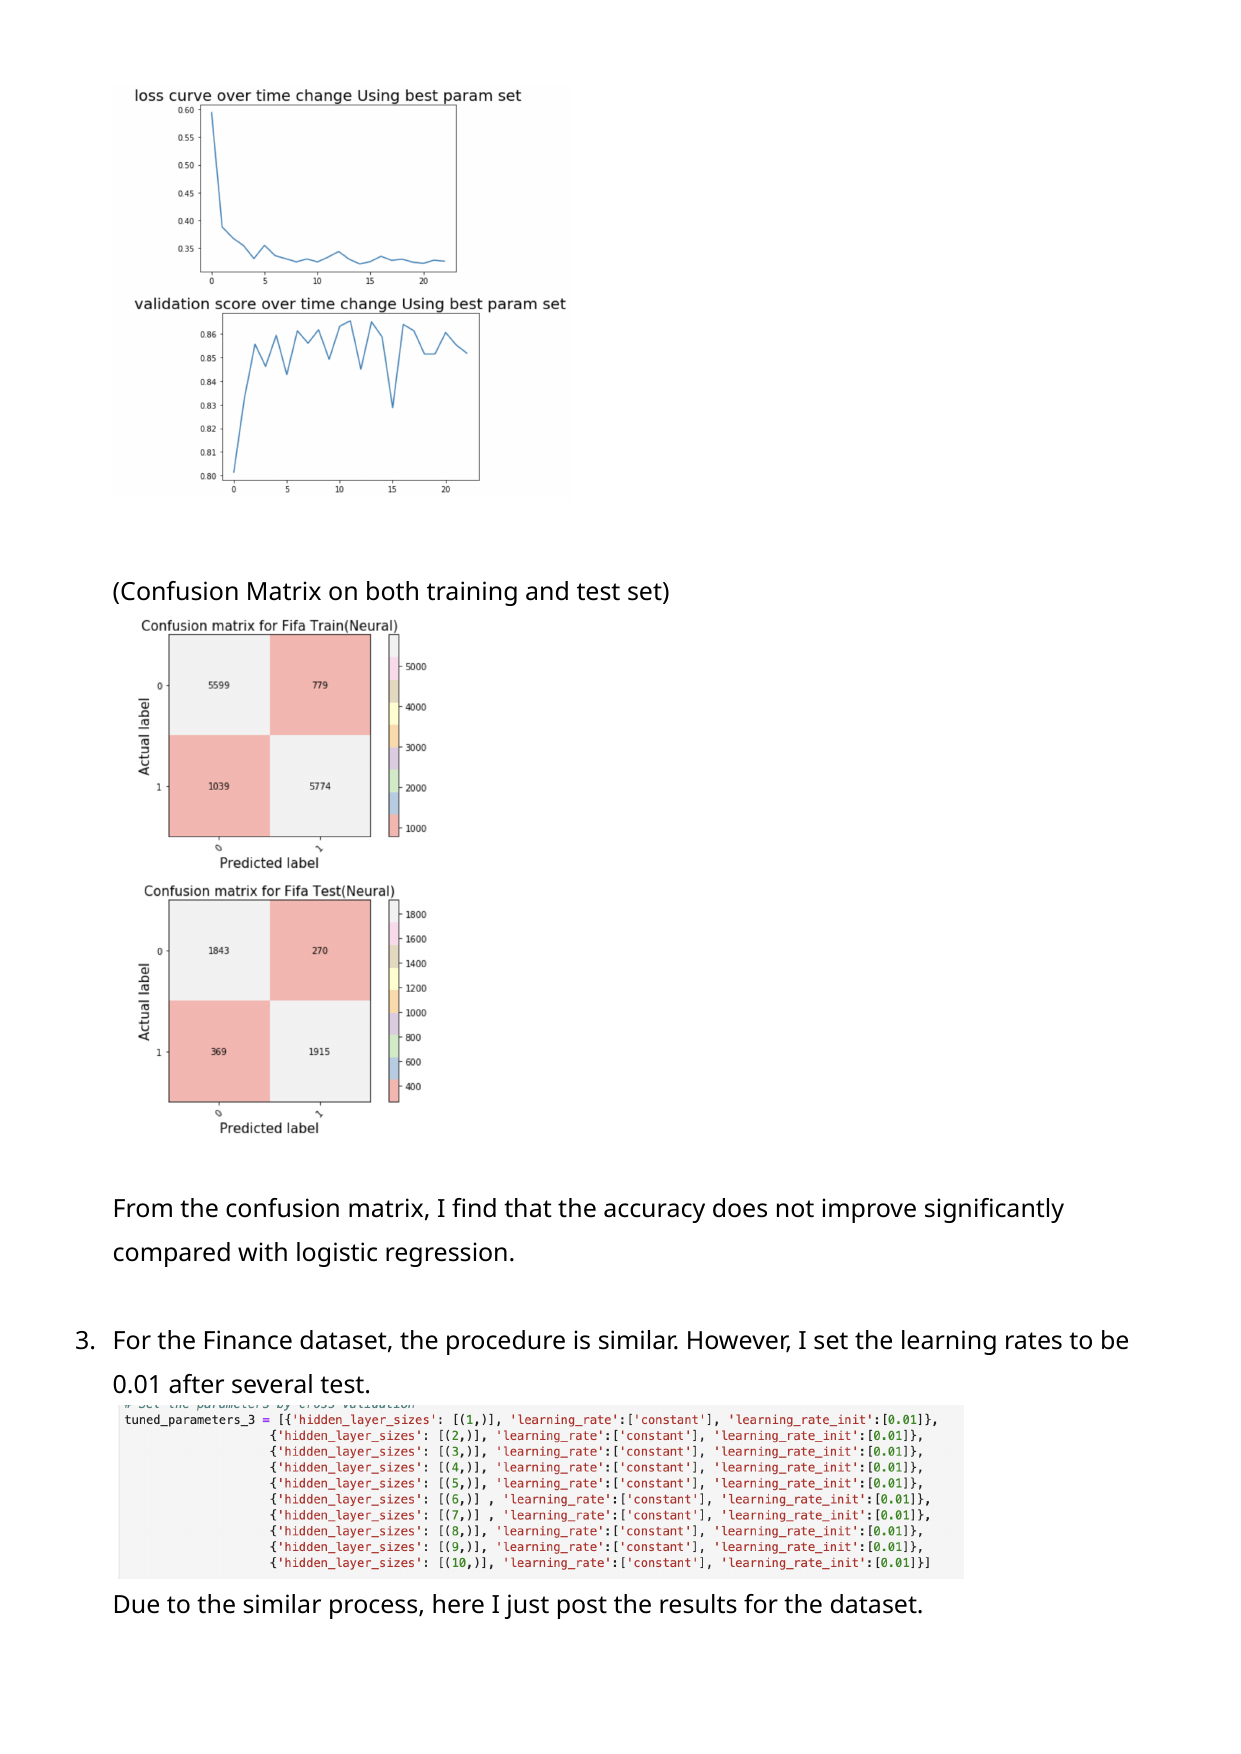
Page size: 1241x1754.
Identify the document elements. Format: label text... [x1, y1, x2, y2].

text (Confusion Matrix on both training and test set) [75, 568, 1165, 613]
list Due to the similar process, here I just post the results for the dataset. [112, 1582, 1165, 1626]
list From the confusion matrix, I find that the accuracy does not improve significantly compared with logistic regression. [112, 1185, 1165, 1273]
list For the Finance dataset, the procedure is similar. However, I set the learning rates to be 0.01 after several test. [75, 1318, 1165, 1406]
picture [112, 612, 479, 1147]
picture [112, 83, 572, 502]
picture [112, 1405, 964, 1579]
